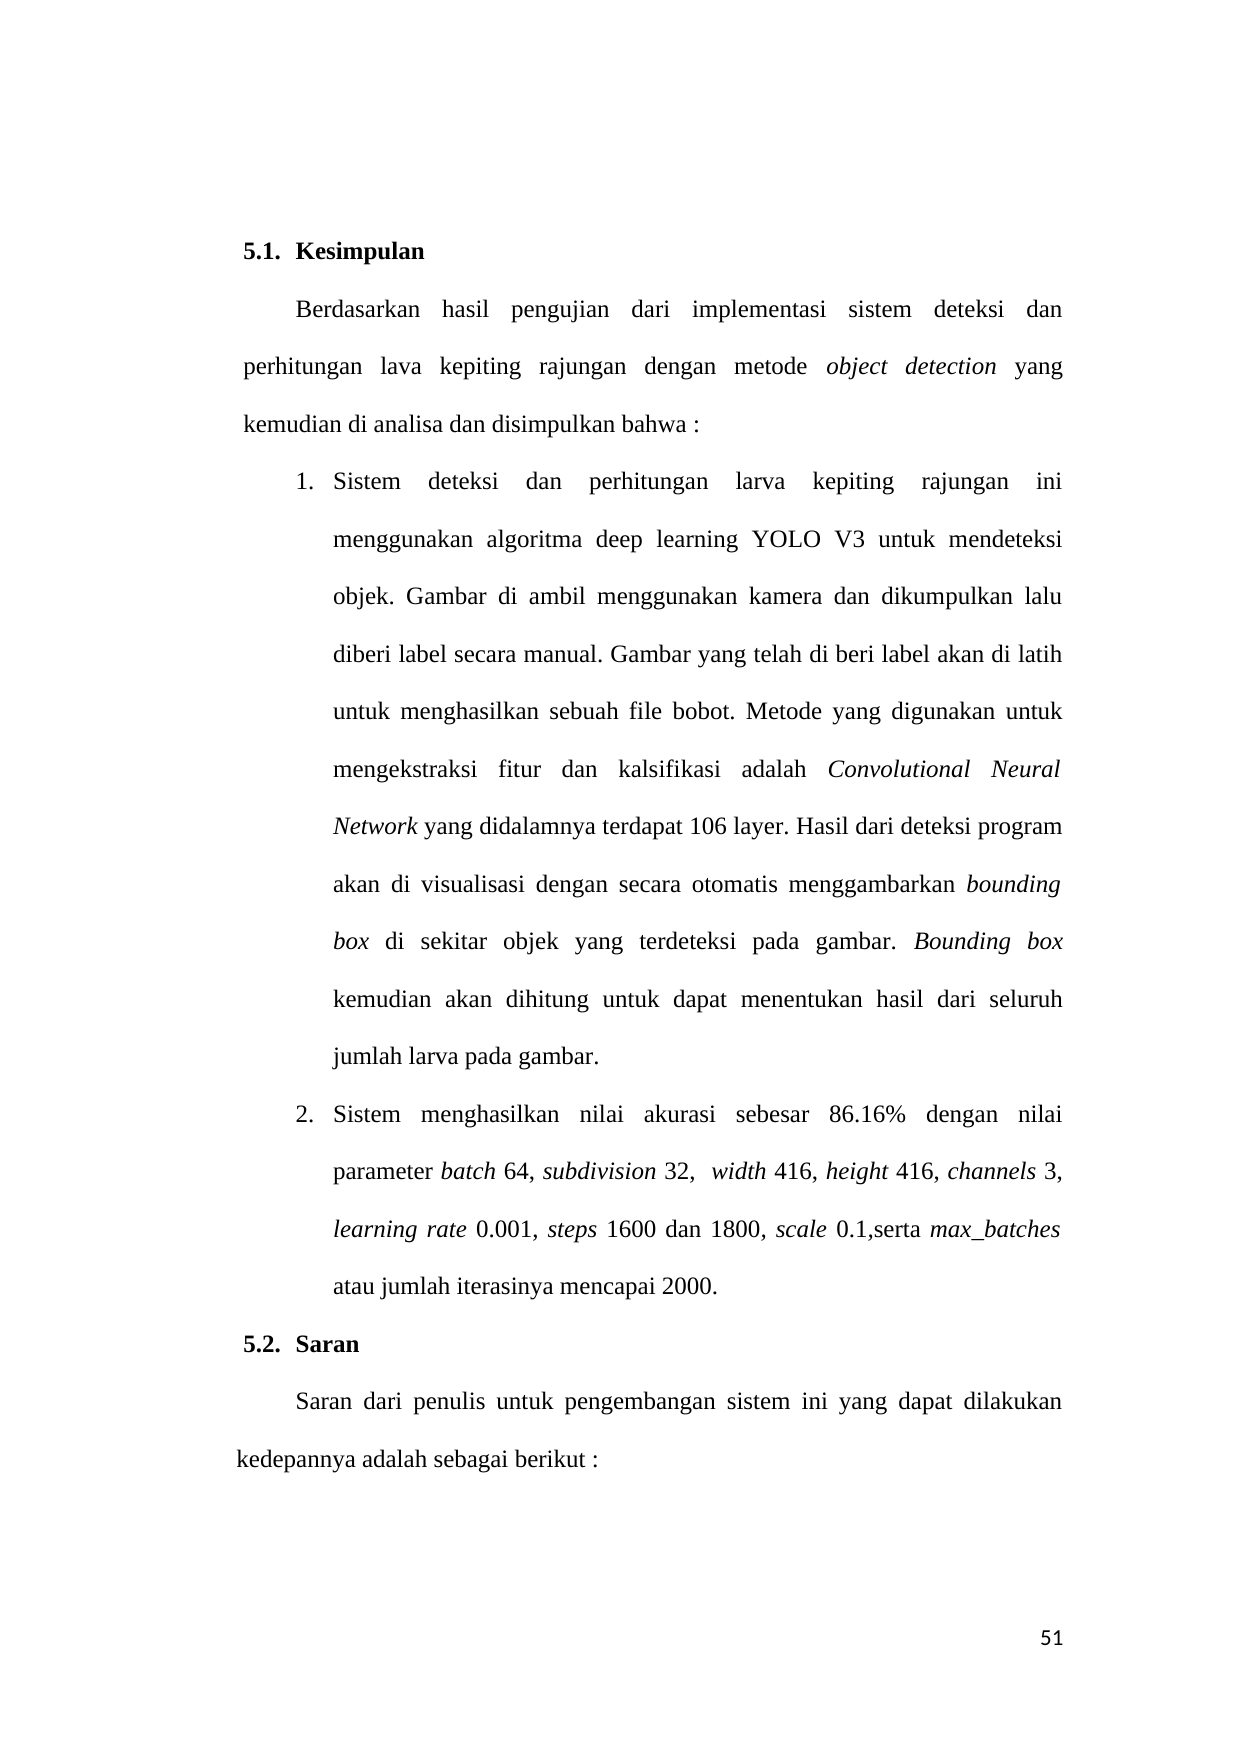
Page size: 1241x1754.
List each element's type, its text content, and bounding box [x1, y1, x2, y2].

text Saran dari penulis untuk pengembangan sistem ini yang dapat dilakukan kedepannya adalah sebagai berikut : [236, 1386, 1063, 1472]
list Sistem deteksi dan perhitungan larva kepiting rajungan ini menggunakan algoritma deep learning YOLO V3 untuk mendeteksi objek. Gambar di ambil menggunakan kamera dan dikumpulkan lalu diberi label secara manual. Gambar yang telah di beri label akan di latih untuk menghasilkan sebuah file bobot. Metode yang digunakan untuk mengekstraksi fitur dan kalsifikasi adalah Convolutional Neural Network yang didalamnya terdapat 106 layer. Hasil dari deteksi program akan di visualisasi dengan secara otomatis menggambarkan bounding box di sekitar objek yang terdeteksi pada gambar. Bounding box kemudian akan dihitung untuk dapat menentukan hasil dari seluruh jumlah larva pada gambar. [295, 466, 1063, 1070]
subtitle Saran [243, 1329, 1063, 1357]
text Berdasarkan hasil pengujian dari implementasi sistem deteksi dan perhitungan lava kepiting rajungan dengan metode object detection yang kemudian di analisa dan disimpulkan bahwa : [243, 294, 1063, 437]
list Sistem menghasilkan nilai akurasi sebesar 86.16% dengan nilai parameter batch 64, subdivision 32, width 416, height 416, channels 3, learning rate 0.001, steps 1600 dan 1800, scale 0.1,serta max_batches atau jumlah iterasinya mencapai 2000. [295, 1099, 1063, 1300]
subtitle Kesimpulan [243, 236, 1063, 265]
